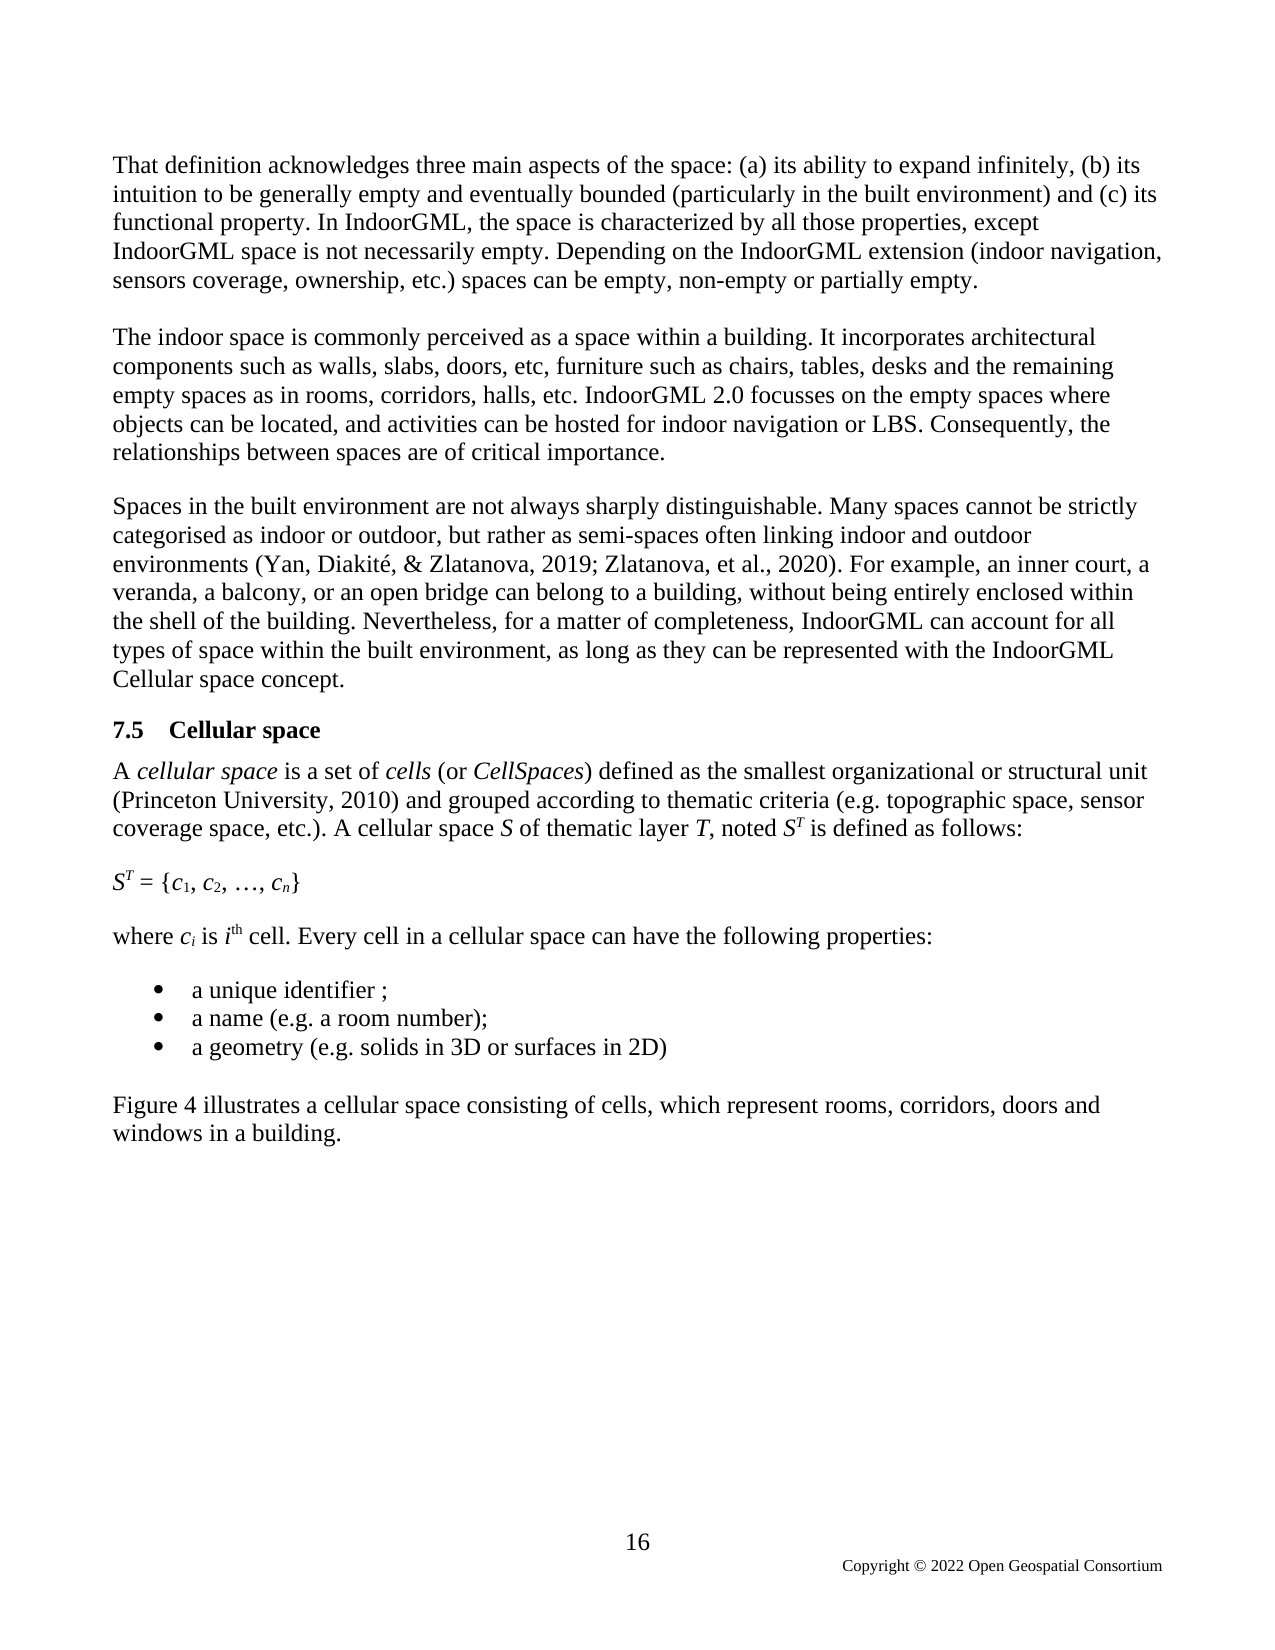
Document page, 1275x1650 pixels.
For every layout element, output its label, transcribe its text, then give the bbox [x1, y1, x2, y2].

subtitle Cellular space [112, 717, 1162, 743]
text A cellular space is a set of cells (or CellSpaces) defined as the smallest organizational or structural unit and grouped according to thematic criteria (e.g. topographic space, sensor coverage space, etc.). A cellular space S of thematic layer T, noted ST is defined as follows: [112, 756, 1162, 842]
text The indoor space is commonly perceived as a space within a building. It incorporates architectural components such as walls, slabs, doors, etc, furniture such as chairs, tables, desks and the remaining empty spaces as in rooms, corridors, halls, etc. IndoorGML 2.0 focusses on the empty spaces where objects can be located, and activities can be hosted for indoor navigation or LBS. Consequently, the relationships between spaces are of critical importance. [112, 322, 1162, 466]
text Spaces in the built environment are not always sharply distinguishable. Many spaces cannot be strictly categorised as indoor or outdoor, but rather as semi-spaces often linking indoor and outdoor environments . For example, an inner court, a veranda, a balcony, or an open bridge can belong to a building, without being entirely enclosed within the shell of the building. Nevertheless, for a matter of completeness, IndoorGML can account for all types of space within the built environment, as long as they can be represented with the IndoorGML Cellular space concept. [112, 491, 1162, 692]
text ST = {c1, c2, …, cn} [112, 867, 1162, 896]
list a geometry (e.g. solids in 3D or surfaces in 2D) [154, 1032, 1162, 1061]
text where ci is ith cell. Every cell in a cellular space can have the following properties: [112, 921, 1162, 950]
text Figure 4 illustrates a cellular space consisting of cells, which represent rooms, corridors, doors and windows in a building. [112, 1090, 1162, 1147]
text That definition acknowledges three main aspects of the space: (a) its ability to expand infinitely, (b) its intuition to be generally empty and eventually bounded (particularly in the built environment) and (c) its functional property. In IndoorGML, the space is characterized by all those properties, except IndoorGML space is not necessarily empty. Depending on the IndoorGML extension (indoor navigation, sensors coverage, ownership, etc.) spaces can be empty, non-empty or partially empty. [112, 150, 1162, 294]
list a unique identifier ; [154, 975, 1162, 1003]
list a name (e.g. a room number); [154, 1003, 1162, 1032]
